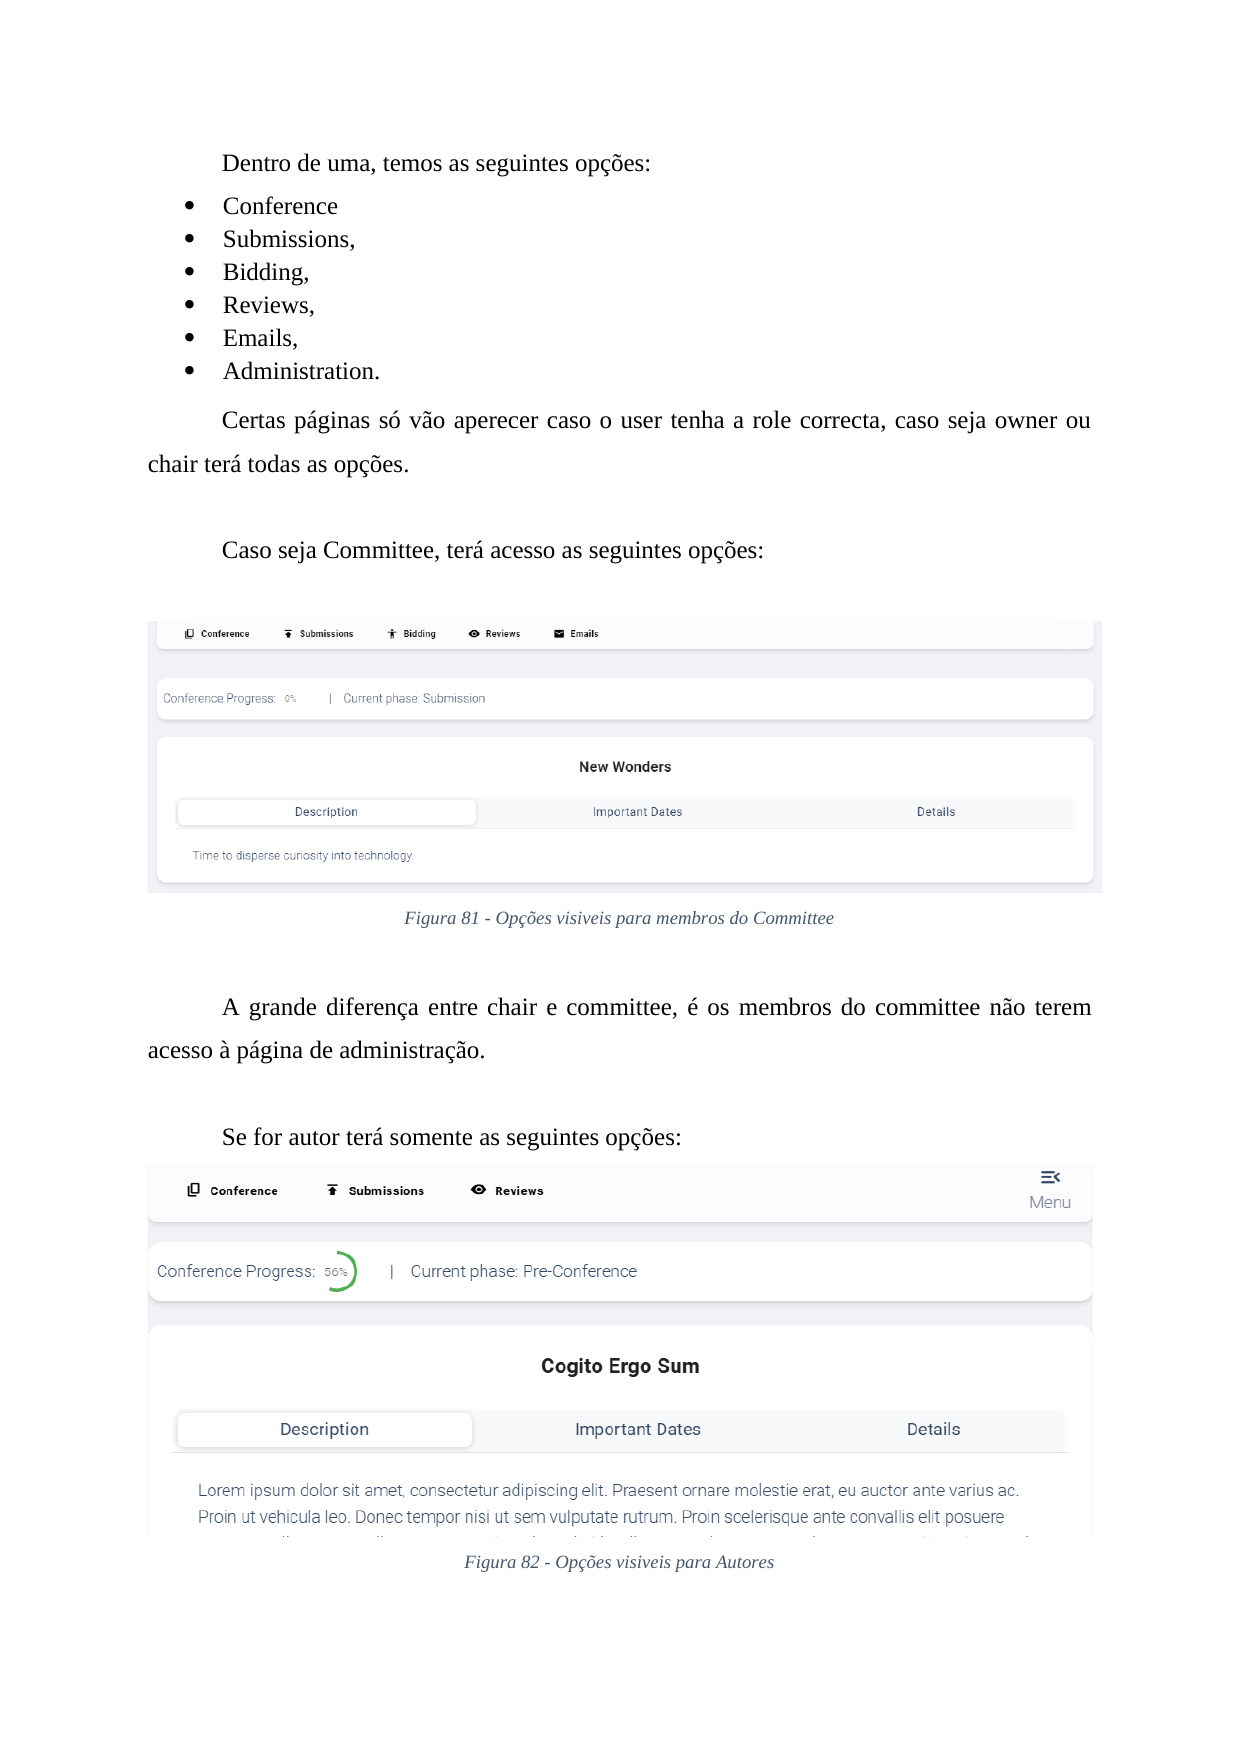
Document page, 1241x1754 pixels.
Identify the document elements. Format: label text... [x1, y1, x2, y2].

picture [147, 1165, 1093, 1537]
text Dentro de uma, temos as seguintes opções: [148, 148, 1092, 176]
list Submissions, [185, 224, 1092, 253]
text Caso seja Committee, terá acesso as seguintes opções: [148, 535, 1092, 564]
list Bidding, [185, 257, 1092, 286]
text Figura 81 - Opções visiveis para membros do Committee [148, 907, 1092, 928]
list Emails, [185, 323, 1092, 352]
list Reviews, [185, 290, 1092, 319]
text Figura 82 - Opções visiveis para Autores [148, 1551, 1092, 1572]
text A grande diferença entre chair e committee, é os membros do committee não terem acesso à página de administração. [148, 992, 1092, 1064]
list Administration. [185, 356, 1092, 385]
list Conference [185, 191, 1092, 219]
text Certas páginas só vão aperecer caso o user tenha a role correcta, caso seja owner ou chair terá todas as opções. [148, 406, 1092, 477]
picture [147, 621, 1103, 893]
text Se for autor terá somente as seguintes opções: [148, 1122, 1092, 1151]
